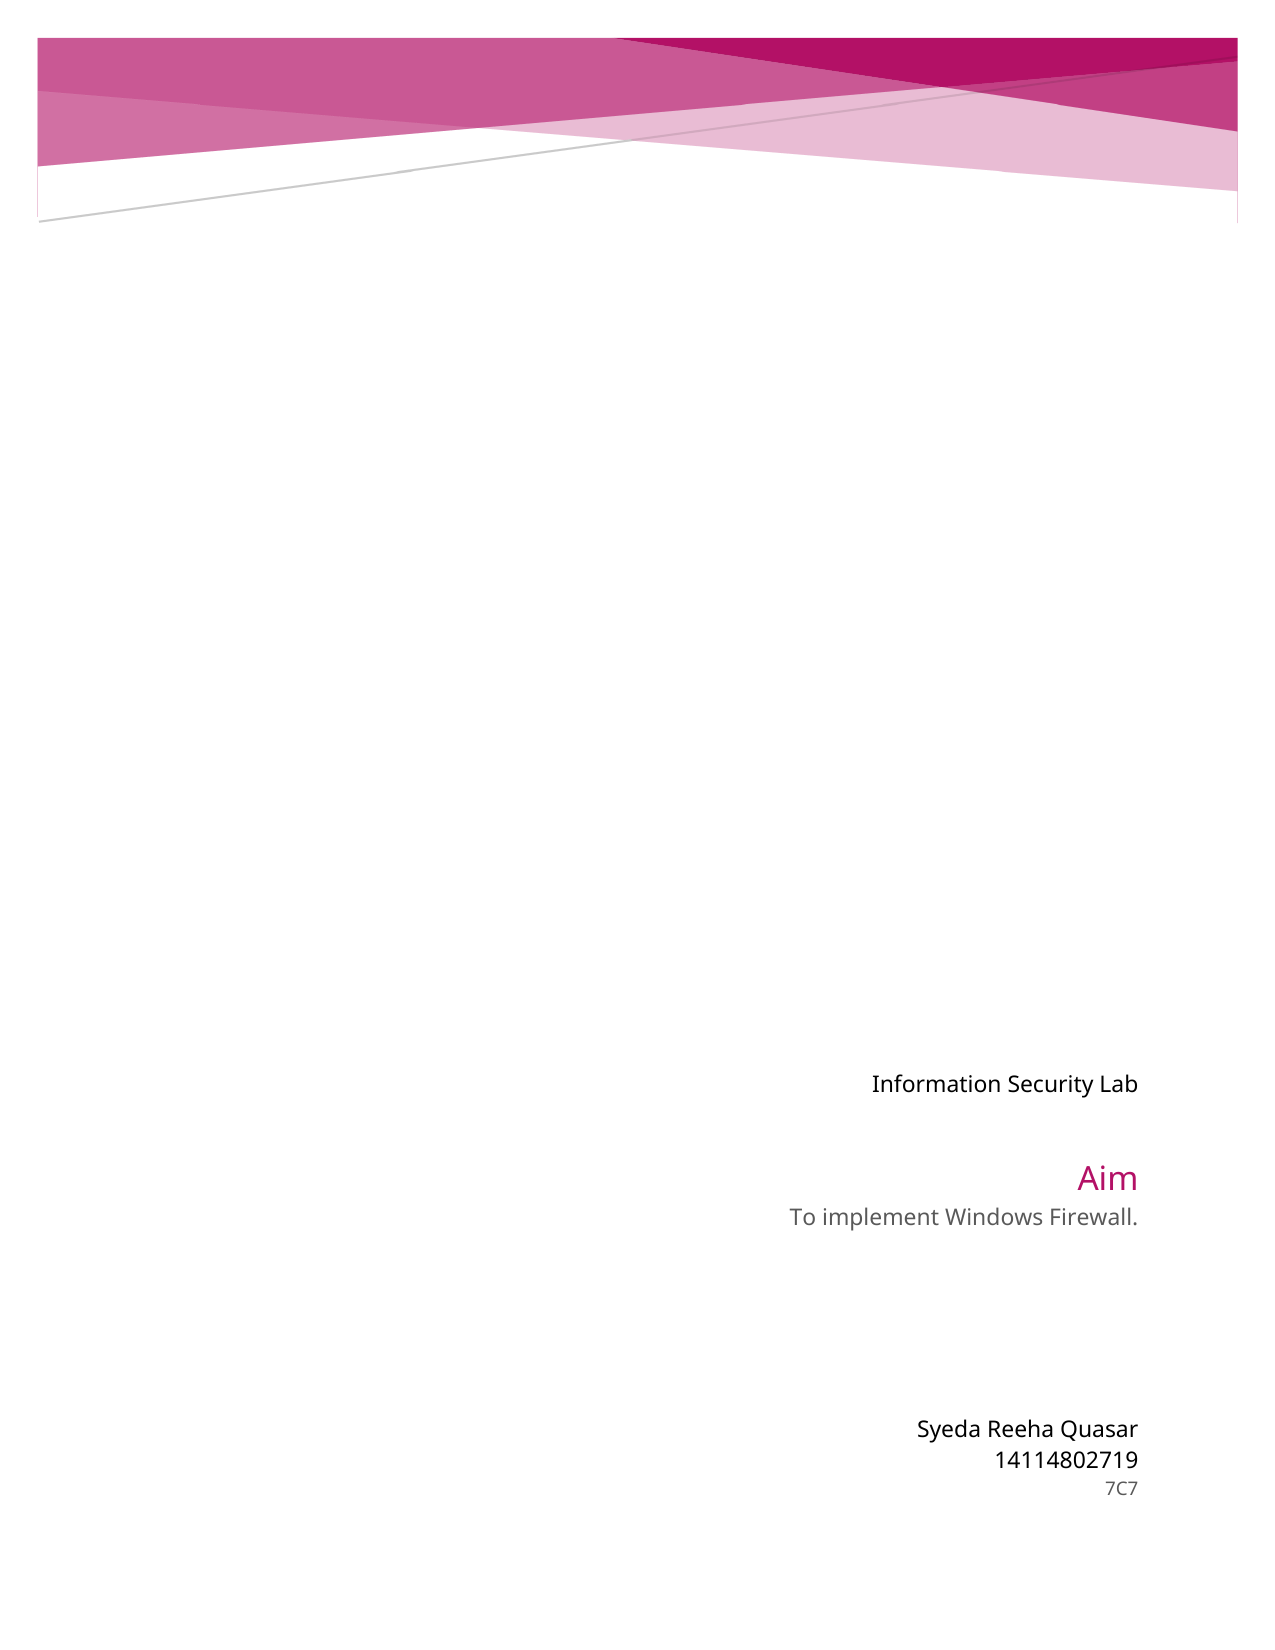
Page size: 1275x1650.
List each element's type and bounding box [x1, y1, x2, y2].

picture [37, 37, 1238, 238]
